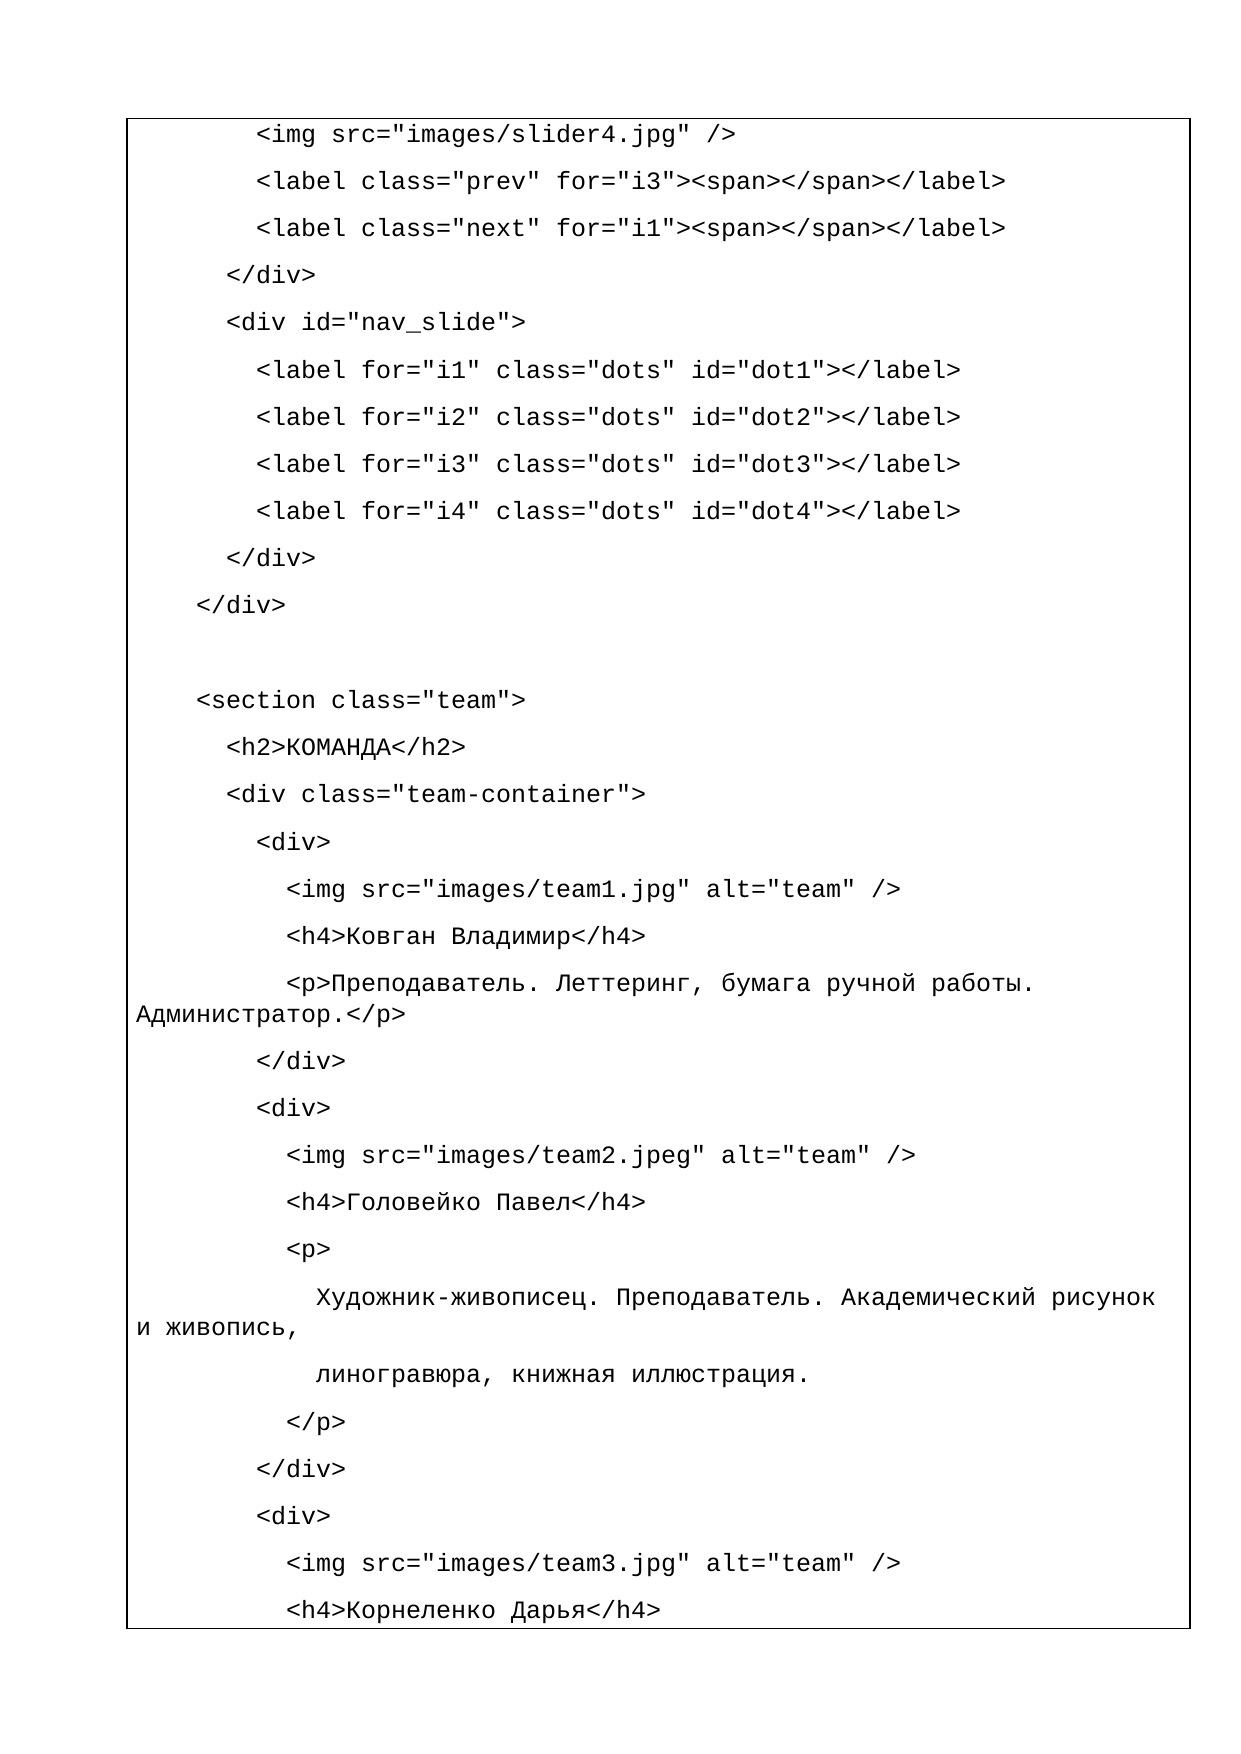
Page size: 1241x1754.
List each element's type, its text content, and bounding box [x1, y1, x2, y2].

text <img src="images/slider4.jpg" /> [128, 119, 1189, 149]
text </div> [128, 260, 1189, 291]
text </div> [128, 1453, 1189, 1485]
text <label for="i2" class="dots" id="dot2"></label> [128, 401, 1189, 433]
text <p> [128, 1234, 1189, 1265]
text <label class="prev" for="i3"><span></span></label> [128, 165, 1189, 197]
text линогравюра, книжная иллюстрация. [128, 1359, 1189, 1390]
text </p> [128, 1406, 1189, 1437]
text <div> [128, 826, 1189, 857]
text <p>Преподаватель. Леттеринг, бумага ручной работы. Администратор.</p> [128, 967, 1189, 1029]
text <label for="i3" class="dots" id="dot3"></label> [128, 448, 1189, 480]
text <h4>Ковган Владимир</h4> [128, 920, 1189, 952]
text </div> [128, 590, 1189, 621]
text <img src="images/team1.jpg" alt="team" /> [128, 873, 1189, 904]
text <label for="i4" class="dots" id="dot4"></label> [128, 496, 1189, 527]
text <section class="team"> [128, 684, 1189, 716]
text <label class="next" for="i1"><span></span></label> [128, 212, 1189, 244]
text <label for="i1" class="dots" id="dot1"></label> [128, 354, 1189, 386]
text Художник-живописец. Преподаватель. Академический рисунок и живопись, [128, 1281, 1189, 1343]
text <div id="nav_slide"> [128, 307, 1189, 338]
text <img src="images/team3.jpg" alt="team" /> [128, 1548, 1189, 1579]
text <h4>Головейко Павел</h4> [128, 1187, 1189, 1218]
text <div> [128, 1500, 1189, 1532]
text </div> [128, 1045, 1189, 1077]
text <h2>КОМАНДА</h2> [128, 732, 1189, 763]
text <div> [128, 1092, 1189, 1124]
text </div> [128, 543, 1189, 574]
text <h4>Корнеленко Дарья</h4> [128, 1595, 1189, 1628]
text <img src="images/team2.jpeg" alt="team" /> [128, 1139, 1189, 1171]
text <div class="team-container"> [128, 779, 1189, 810]
